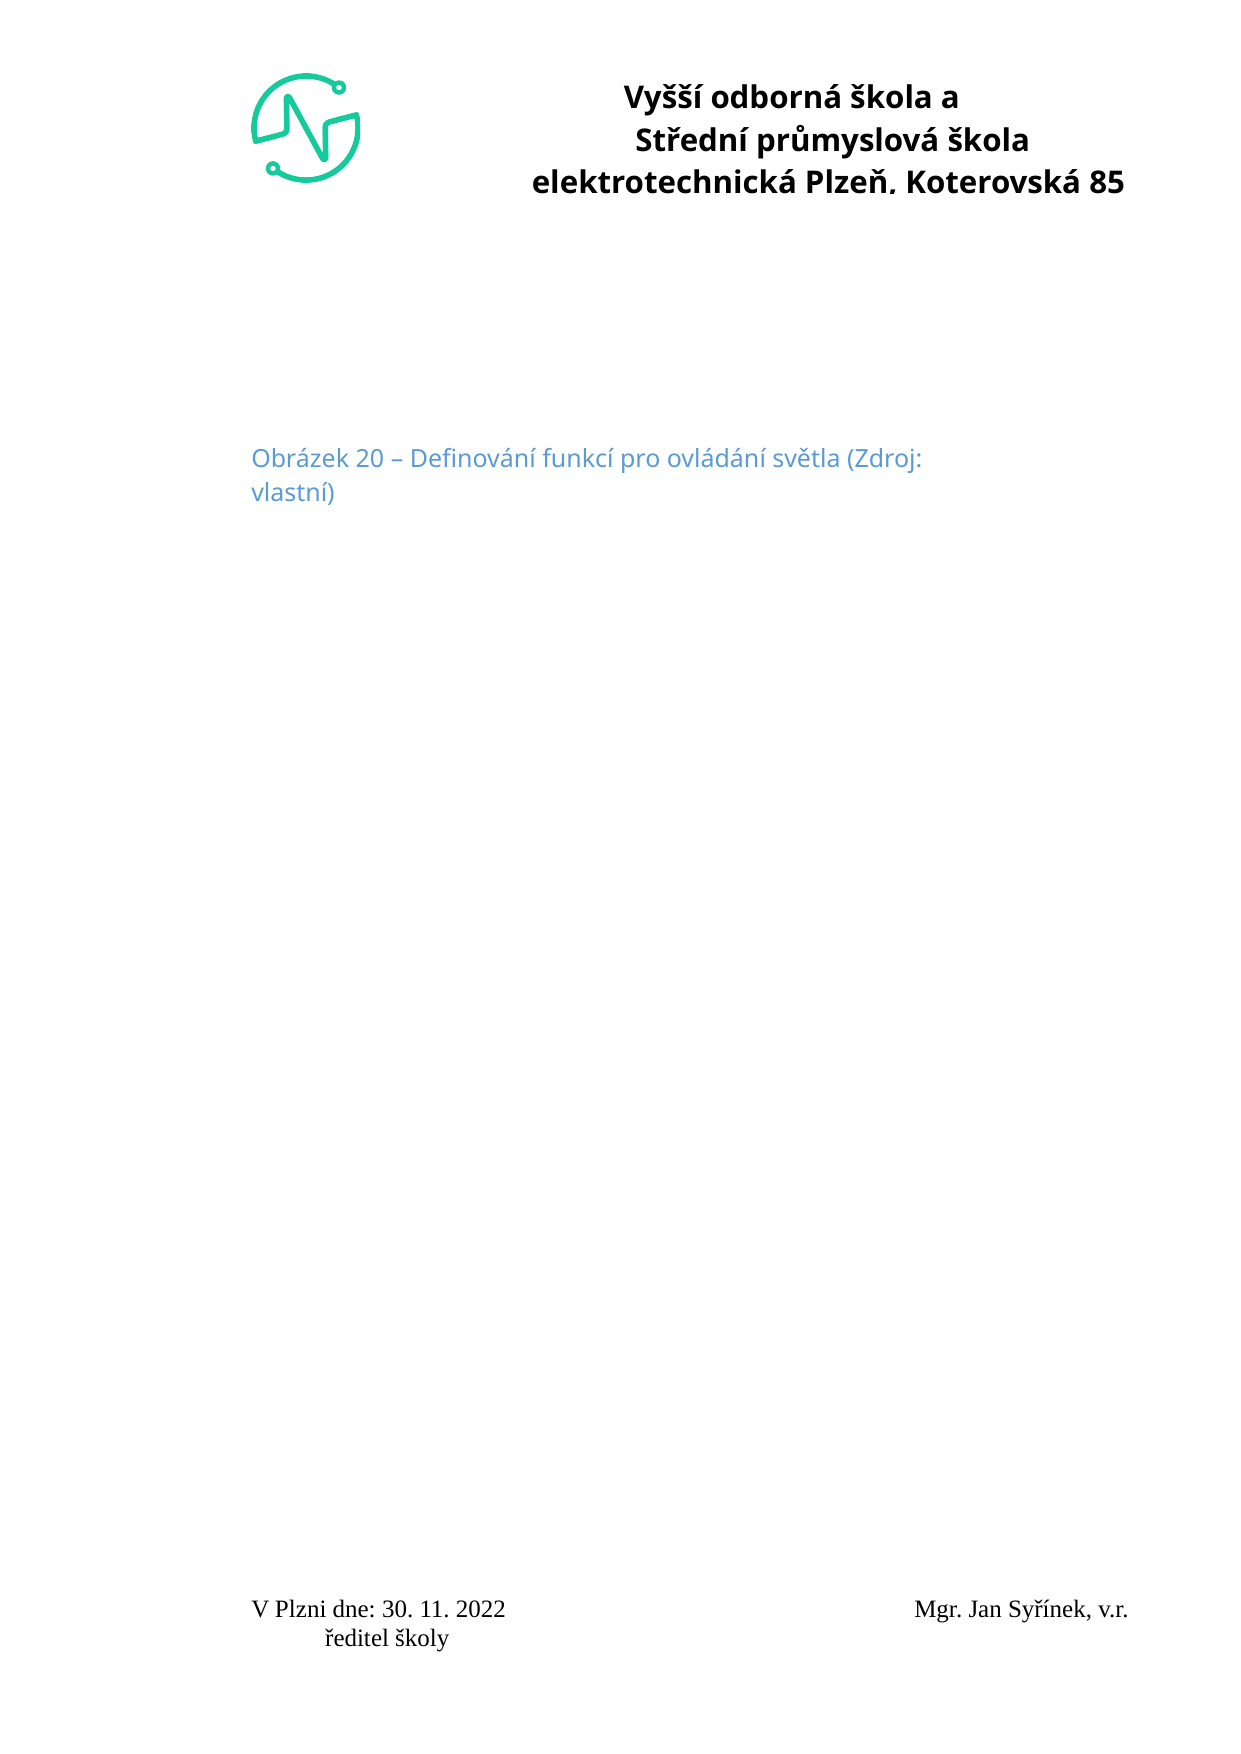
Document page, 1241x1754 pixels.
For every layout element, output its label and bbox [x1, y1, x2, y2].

picture [251, 73, 361, 183]
